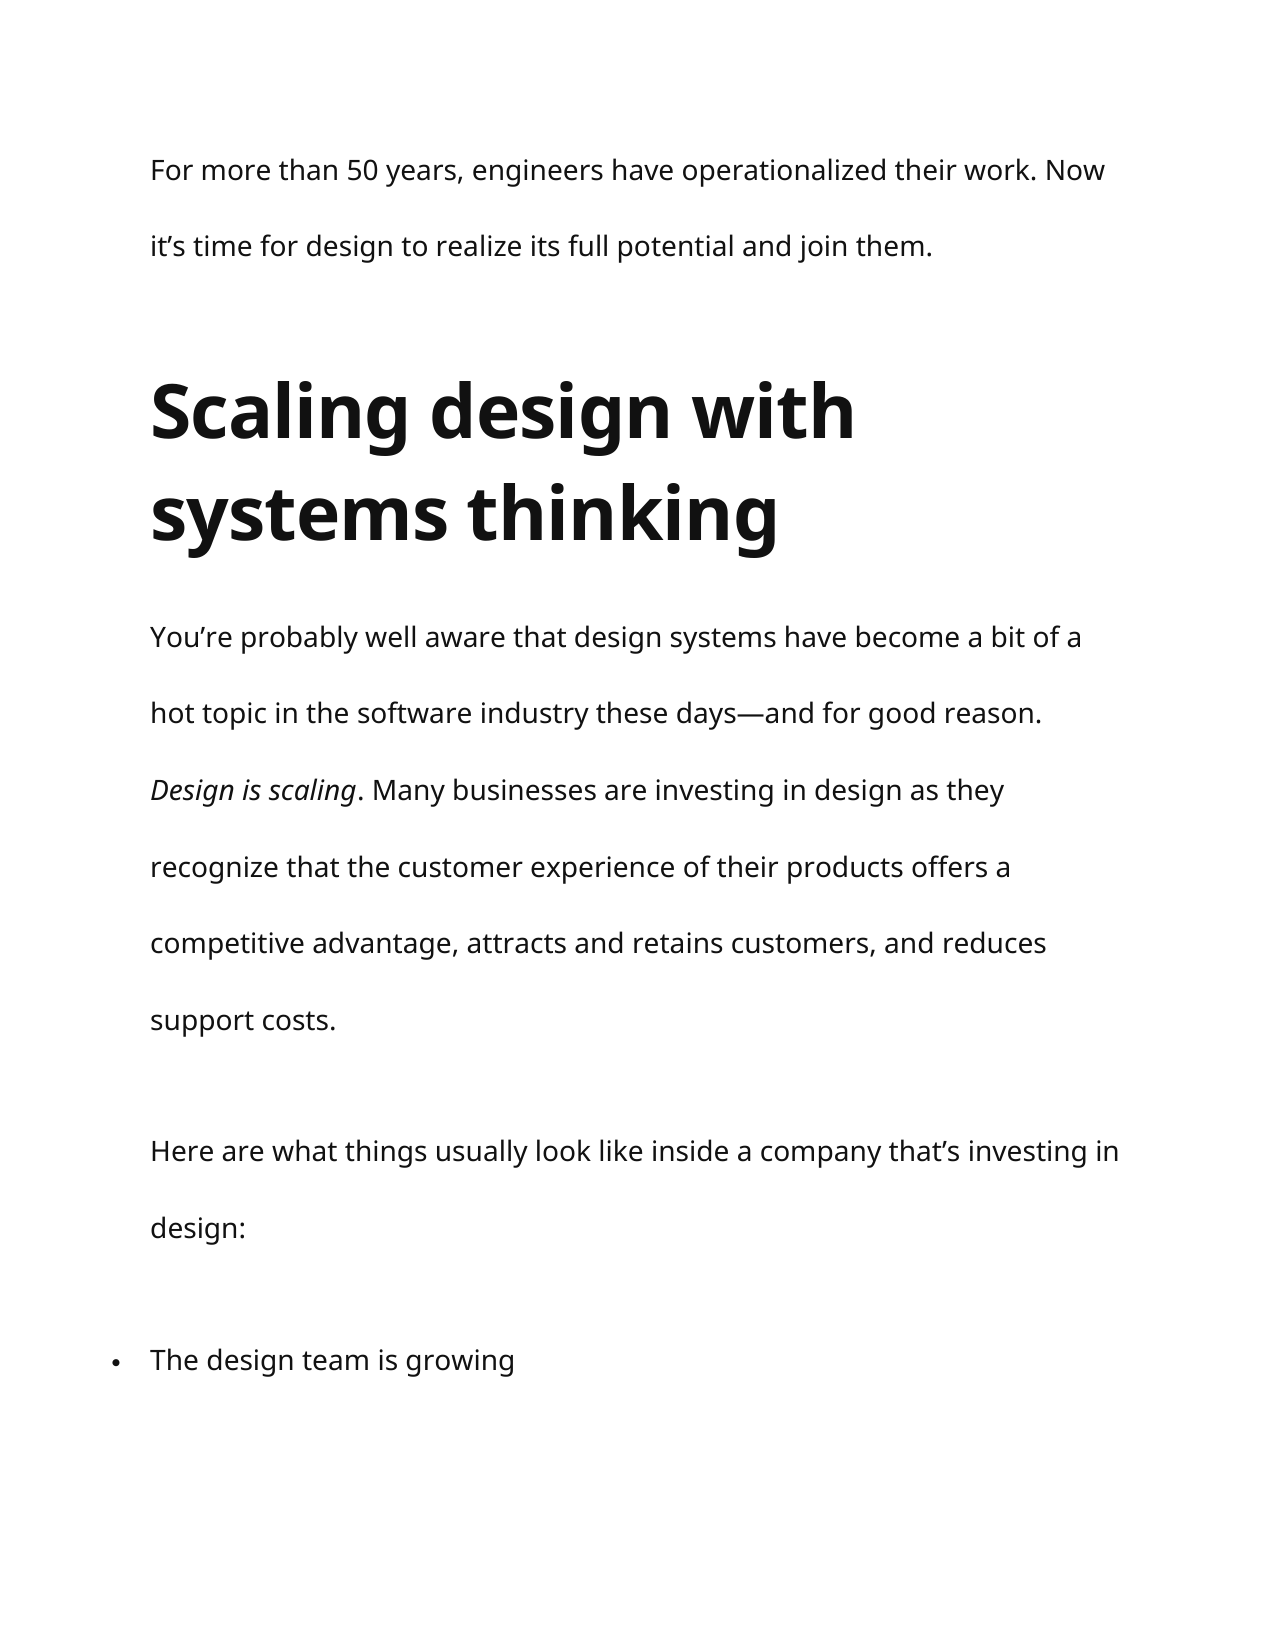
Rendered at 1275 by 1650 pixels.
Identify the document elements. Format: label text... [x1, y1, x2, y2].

text Here are what things usually look like inside a company that’s investing in design: [150, 1132, 1125, 1247]
text For more than 50 years, engineers have operationalized their work. Now it’s time for design to realize its full potential and join them. [150, 150, 1125, 265]
text Scaling design with systems thinking [150, 358, 1125, 562]
text You’re probably well aware that design systems have become a bit of a hot topic in the software industry these days—and for good reason. Design is scaling. Many businesses are investing in design as they recognize that the customer experience of their products offers a competitive advantage, attracts and retains customers, and reduces support costs. [150, 617, 1125, 1039]
list The design team is growing [112, 1340, 1125, 1378]
